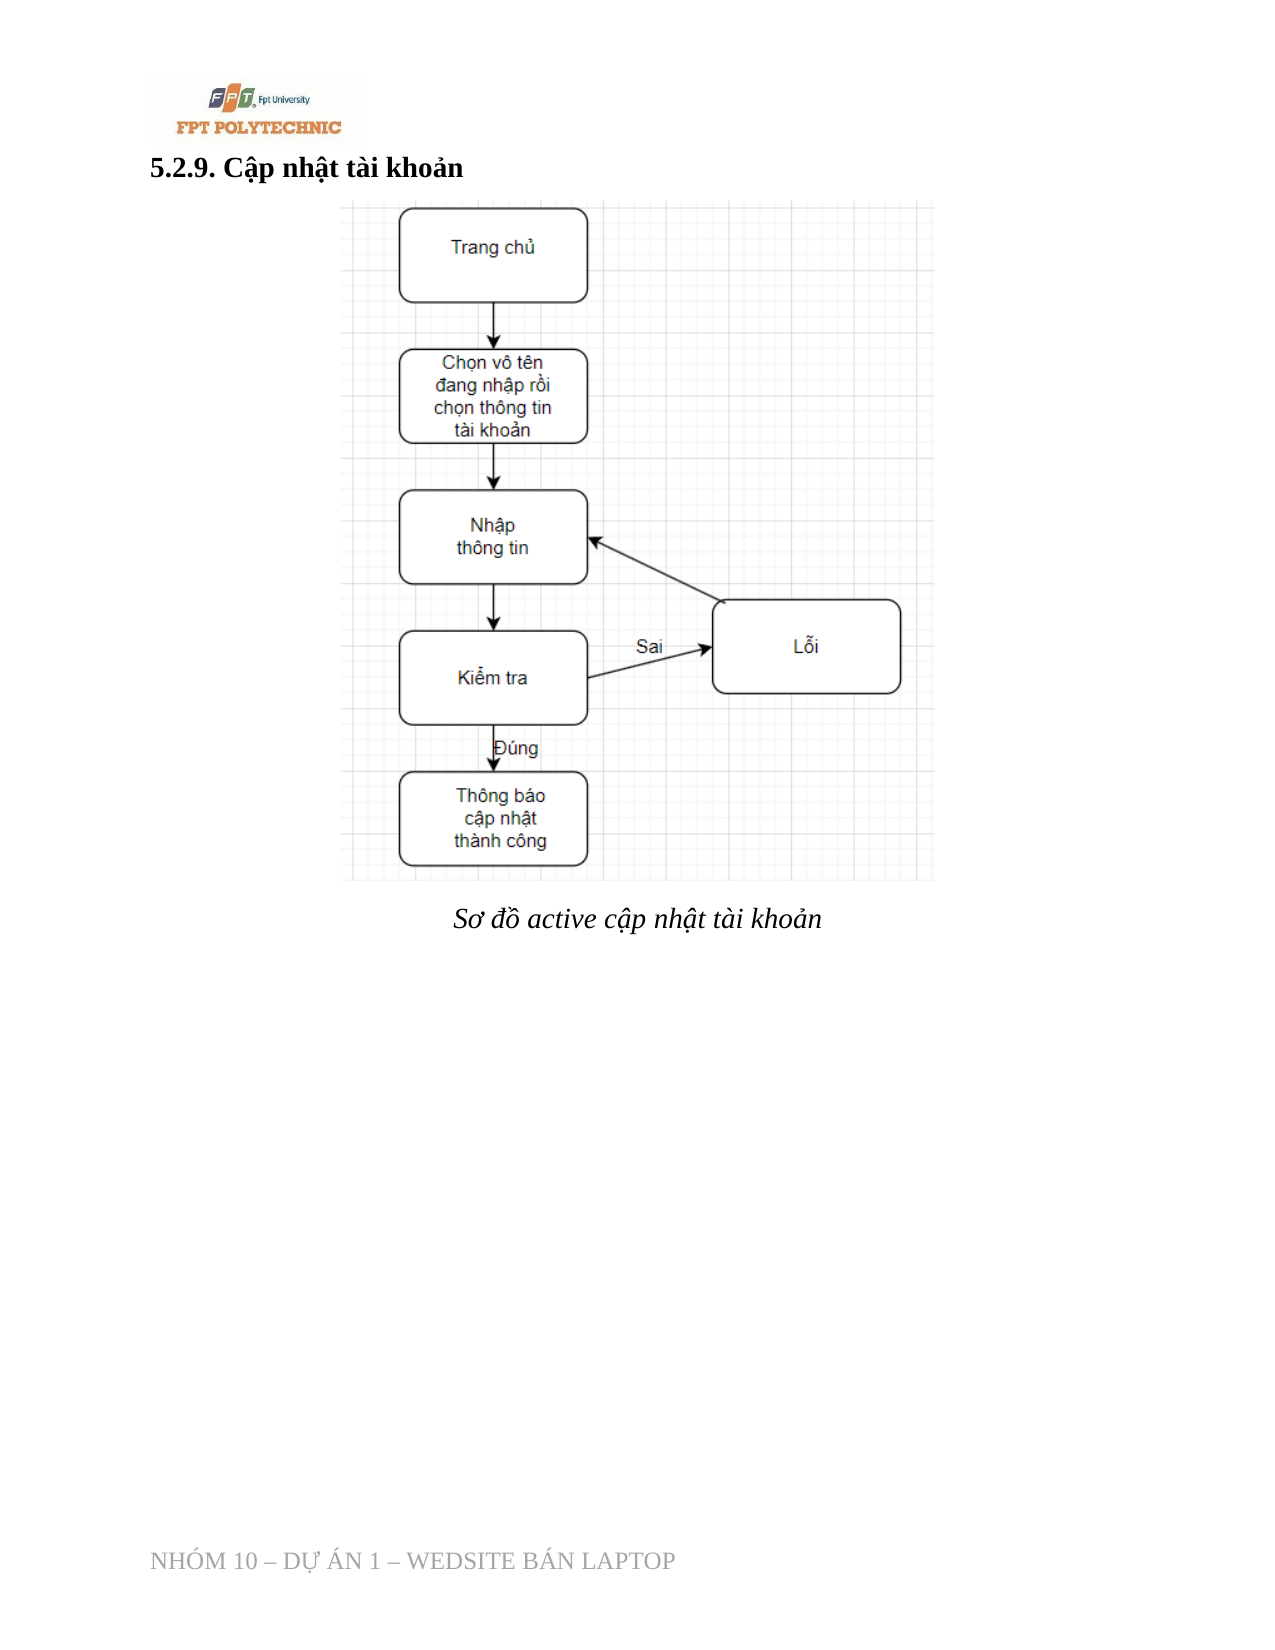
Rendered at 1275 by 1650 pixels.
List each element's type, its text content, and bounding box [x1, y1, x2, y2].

subtitle 5.2.9. Cập nhật tài khoản [150, 150, 1125, 183]
text Sơ đồ active cập nhật tài khoản [150, 901, 1125, 934]
picture [340, 200, 935, 881]
picture [150, 75, 368, 146]
